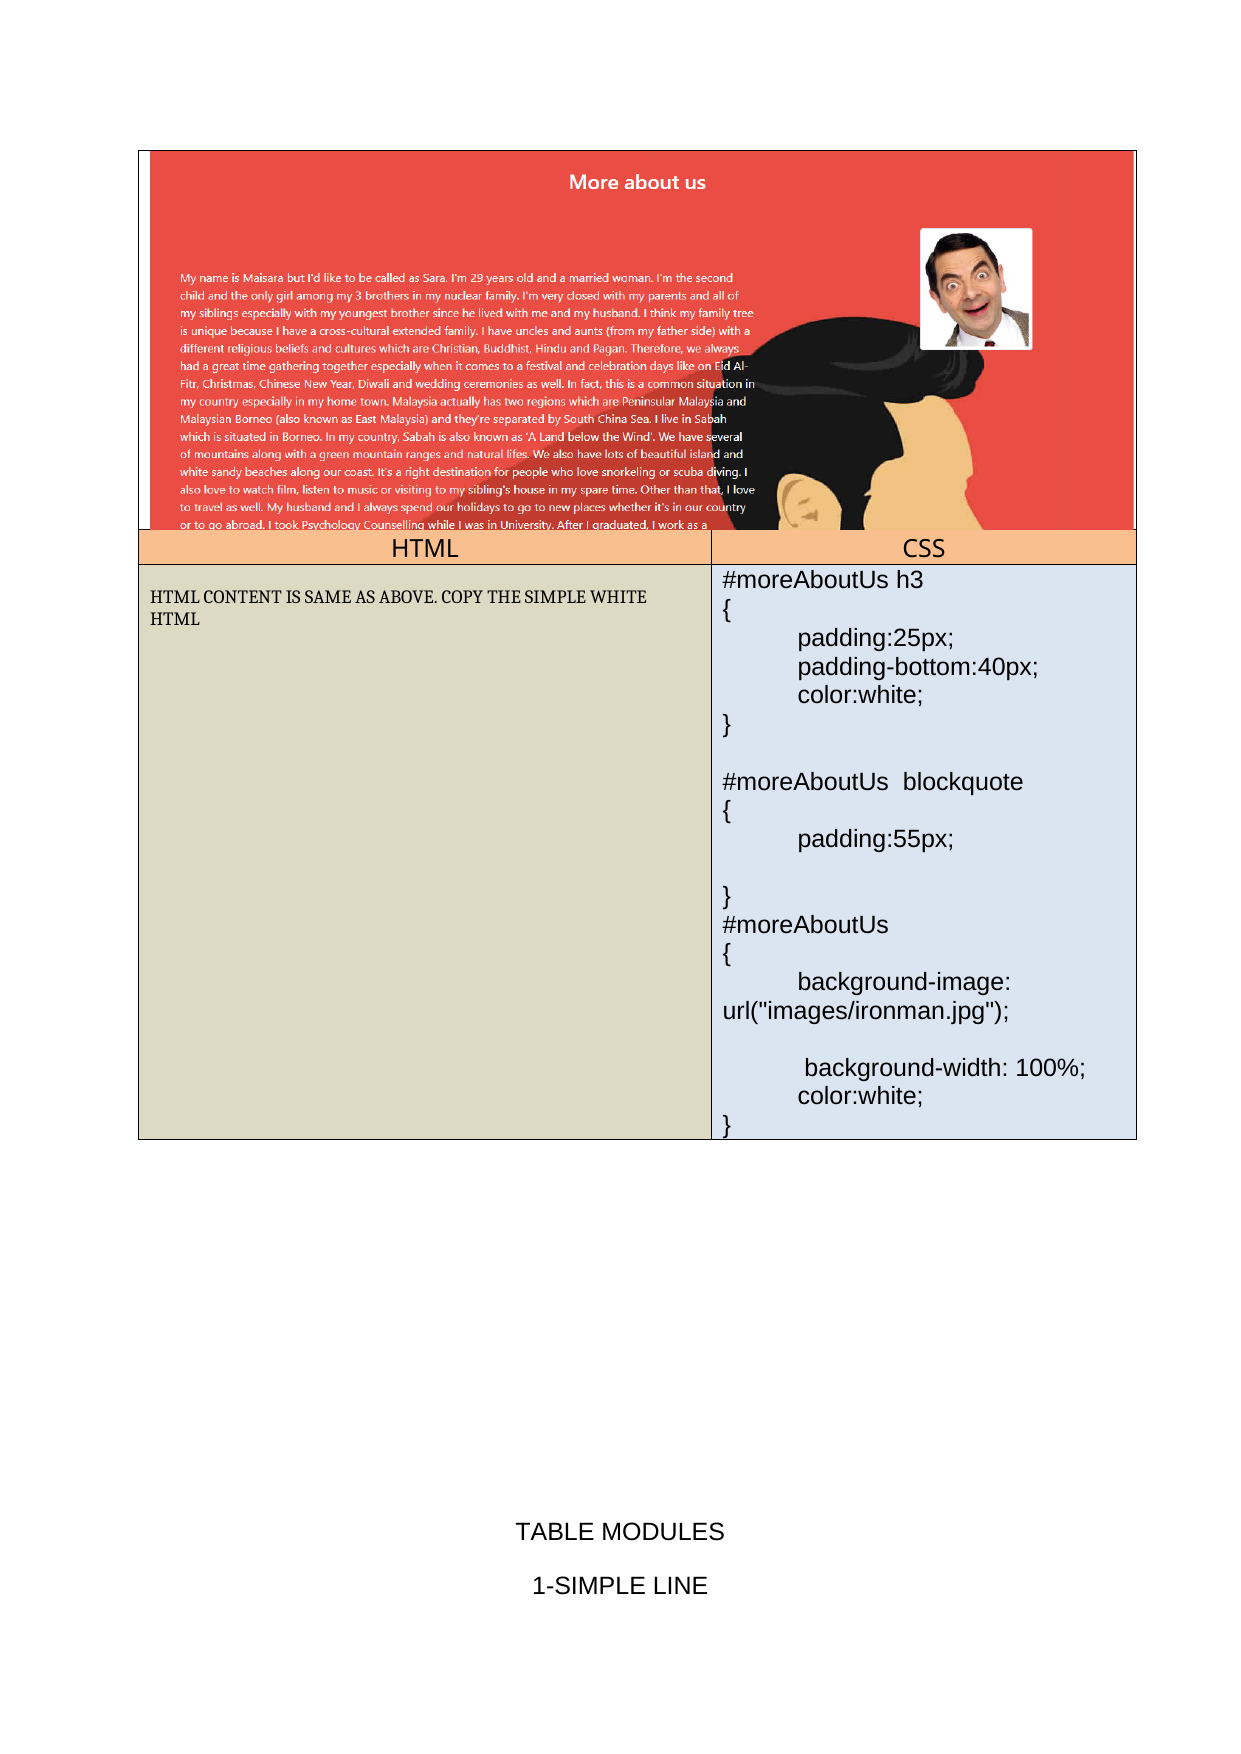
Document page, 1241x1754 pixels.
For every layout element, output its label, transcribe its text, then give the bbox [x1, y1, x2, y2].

picture [150, 151, 1134, 530]
table_cell HTML CONTENT IS SAME AS ABOVE. COPY THE SIMPLE WHITE HTML [139, 565, 711, 1139]
table_cell CSS [712, 530, 1136, 564]
table_header [139, 151, 150, 529]
text TABLE MODULES [150, 1517, 1090, 1546]
text 1-SIMPLE LINE [150, 1571, 1090, 1599]
table_cell #moreAboutUs h3 { padding:25px; padding-bottom:40px; color:white; } #moreAboutUs blockquote { padding:55px; } #moreAboutUs { background-image: url("images/ironman.jpg"); background-width: 100%; color:white; } [712, 565, 1136, 1139]
table_cell HTML [139, 530, 711, 564]
